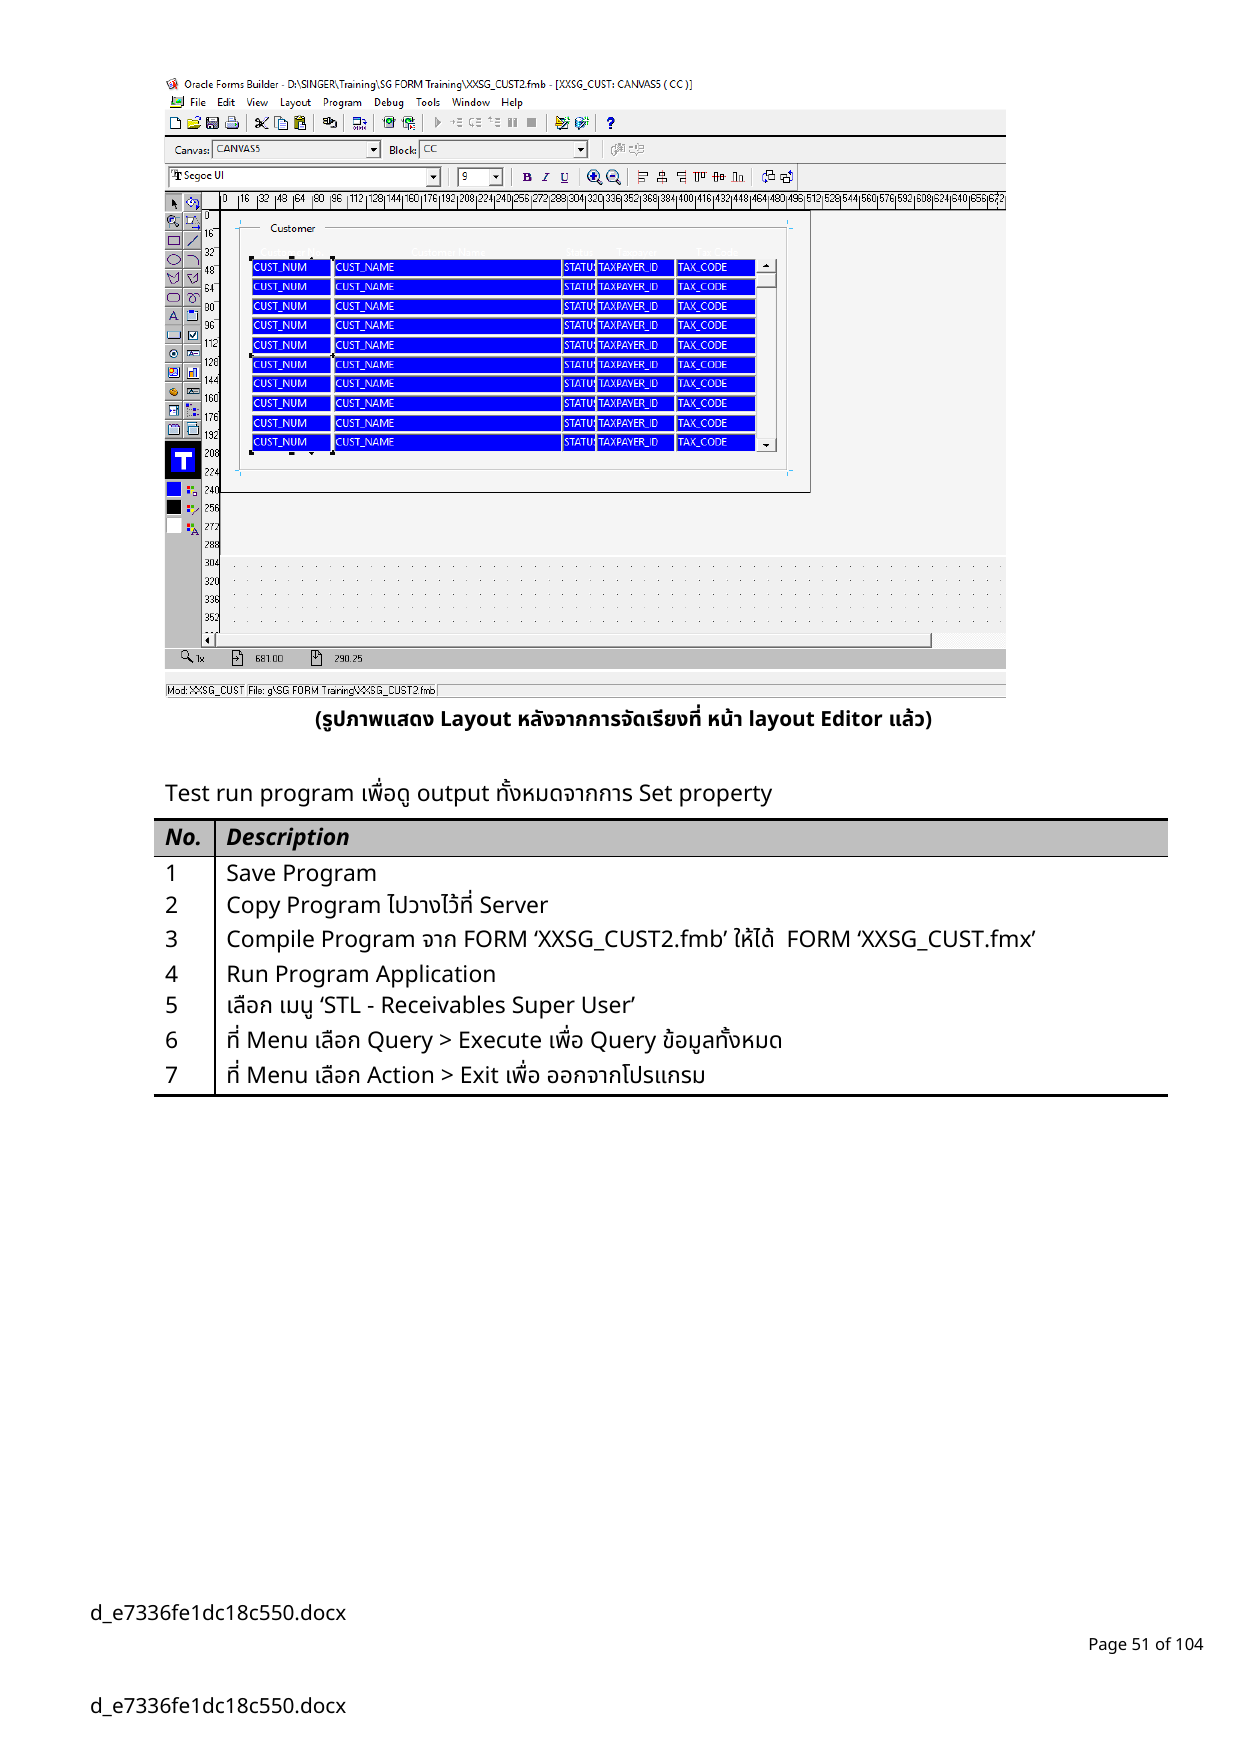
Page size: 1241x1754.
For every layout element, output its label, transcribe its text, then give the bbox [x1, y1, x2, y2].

table_cell 4 [154, 958, 214, 989]
text (รูปภาพแสดง Layout หลังจากการจัดเรียงที่ หน้า layout Editor แล้ว) [240, 704, 1165, 736]
picture [164, 75, 1006, 698]
table_header No. [154, 821, 214, 856]
table_cell Run Program Application [216, 958, 1168, 989]
table_cell 5 [154, 990, 214, 1024]
table_header Description [216, 821, 1168, 856]
table_cell 7 [154, 1059, 214, 1094]
text Test run program เพื่อดู output ทั้งหมดจากการ Set property [90, 776, 1165, 811]
table_cell Save Program [216, 857, 1168, 889]
table_cell Copy Program ไปวางไว้ที่ Server [216, 889, 1168, 923]
table_cell ที่ Menu เลือก Query > Execute เพื่อ Query ข้อมูลทั้งหมด [216, 1024, 1168, 1059]
table_cell 3 [154, 924, 214, 958]
table_cell Compile Program จาก FORM ‘XXSG_CUST2.fmb’ ให้ได้ FORM ‘XXSG_CUST.fmx’ [216, 924, 1168, 958]
table_cell 2 [154, 889, 214, 923]
table_cell เลือก เมนู ‘STL - Receivables Super User’ [216, 990, 1168, 1024]
table_cell 1 [154, 857, 214, 889]
table_cell ที่ Menu เลือก Action > Exit เพื่อ ออกจากโปรแกรม [216, 1059, 1168, 1094]
table_cell 6 [154, 1024, 214, 1059]
